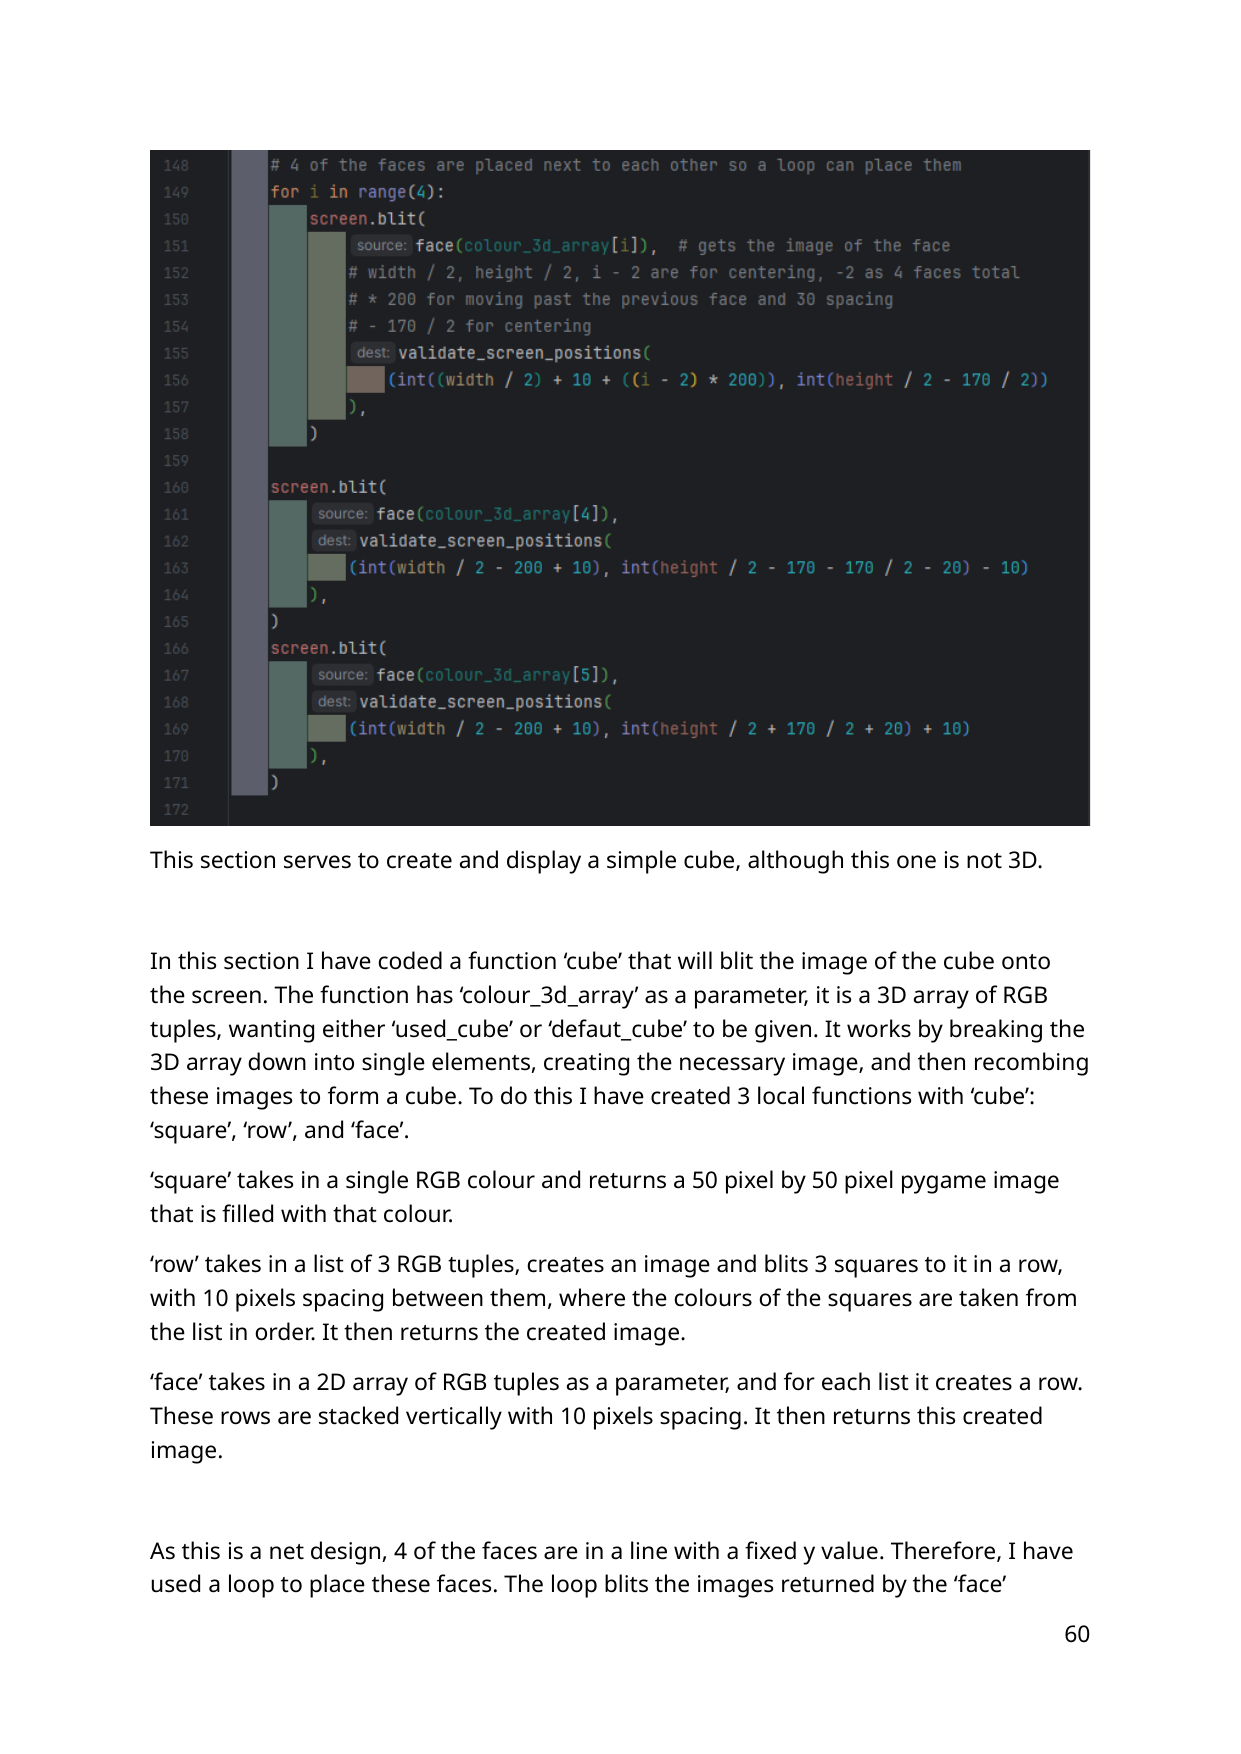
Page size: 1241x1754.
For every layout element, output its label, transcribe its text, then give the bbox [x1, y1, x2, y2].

text ‘face’ takes in a 2D array of RGB tuples as a parameter, and for each list it creates a row. These rows are stacked vertically with 10 pixels spacing. It then returns this created image. [150, 1366, 1090, 1465]
text In this section I have coded a function ‘cube’ that will blit the image of the cube onto the screen. The function has ‘colour_3d_array’ as a parameter, it is a 3D array of RGB tuples, wanting either ‘used_cube’ or ‘defaut_cube’ to be given. It works by breaking the 3D array down into single elements, creating the necessary image, and then recombing these images to form a cube. To do this I have created 3 local functions with ‘cube’: ‘square’, ‘row’, and ‘face’. [150, 945, 1090, 1145]
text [150, 1535, 1090, 1600]
text This section serves to create and display a simple cube, although this one is not 3D. [150, 844, 1090, 876]
text ‘row’ takes in a list of 3 RGB tuples, creates an image and blits 3 squares to it in a row, with 10 pixels spacing between them, where the colours of the squares are taken from the list in order. It then returns the created image. [150, 1248, 1090, 1347]
text ‘square’ takes in a single RGB colour and returns a 50 pixel by 50 pixel pygame image that is filled with that colour. [150, 1164, 1090, 1229]
picture [150, 150, 1091, 826]
